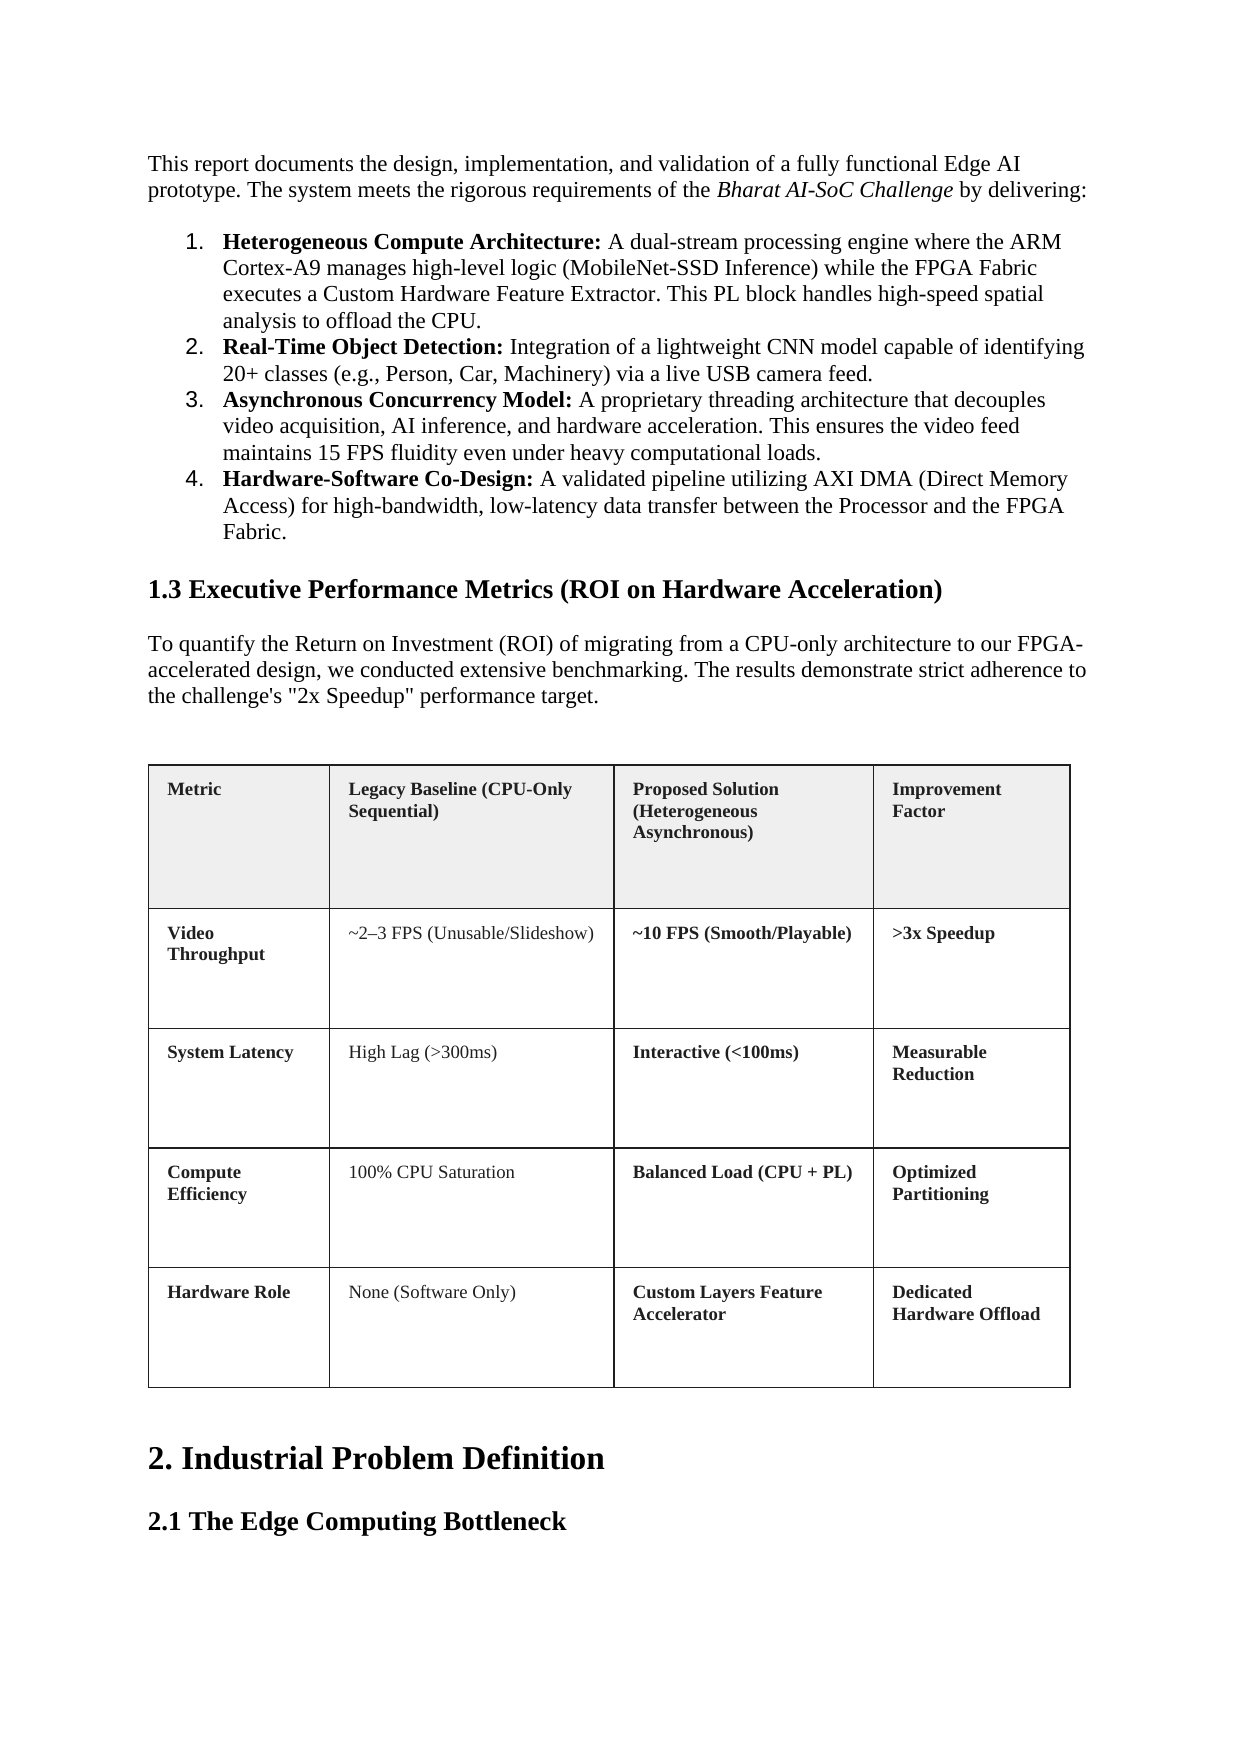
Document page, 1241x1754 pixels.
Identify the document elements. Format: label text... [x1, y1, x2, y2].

table_cell None (Software Only) [330, 1268, 613, 1386]
text This report documents the design, implementation, and validation of a fully functional Edge AI prototype. The system meets the rigorous requirements of the Bharat AI-SoC Challenge by delivering: [148, 150, 1090, 203]
table_header Improvement Factor [874, 766, 1069, 908]
text To quantify the Return on Investment (ROI) of migrating from a CPU-only architecture to our FPGA-accelerated design, we conducted extensive benchmarking. The results demonstrate strict adherence to the challenge's "2x Speedup" performance target. [148, 630, 1090, 709]
table_cell ~2–3 FPS (Unusable/Slideshow) [330, 909, 613, 1027]
list Asynchronous Concurrency Model: A proprietary threading architecture that decouples video acquisition, AI inference, and hardware acceleration. This ensures the video feed maintains 15 FPS fluidity even under heavy computational loads. [185, 386, 1090, 465]
table_cell ~10 FPS (Smooth/Playable) [615, 909, 873, 1027]
table_header Proposed Solution (Heterogeneous Asynchronous) [615, 766, 873, 908]
table_cell 100% CPU Saturation [330, 1149, 613, 1267]
table_header Metric [149, 766, 329, 908]
table_header Legacy Baseline (CPU-Only Sequential) [330, 766, 613, 908]
list Heterogeneous Compute Architecture: A dual-stream processing engine where the ARM Cortex-A9 manages high-level logic (MobileNet-SSD Inference) while the FPGA Fabric executes a Custom Hardware Feature Extractor. This PL block handles high-speed spatial analysis to offload the CPU. [185, 228, 1090, 333]
table_cell High Lag (>300ms) [330, 1029, 613, 1147]
table_cell Custom Layers Feature Accelerator [615, 1268, 873, 1386]
table_cell >3x Speedup [874, 909, 1069, 1027]
table_cell Compute Efficiency [149, 1149, 329, 1267]
table_cell Dedicated Hardware Offload [874, 1268, 1069, 1386]
table_cell Hardware Role [149, 1268, 329, 1386]
table_cell Measurable Reduction [874, 1029, 1069, 1147]
subtitle 2.1 The Edge Computing Bottleneck [148, 1506, 1090, 1537]
subtitle 1.3 Executive Performance Metrics (ROI on Hardware Acceleration) [148, 573, 1090, 605]
list Real-Time Object Detection: Integration of a lightweight CNN model capable of identifying 20+ classes (e.g., Person, Car, Machinery) via a live USB camera feed. [185, 333, 1090, 386]
subtitle 2. Industrial Problem Definition [148, 1438, 1090, 1476]
table_cell Video Throughput [149, 909, 329, 1027]
table_cell Interactive (<100ms) [615, 1029, 873, 1147]
table_cell Balanced Load (CPU + PL) [615, 1149, 873, 1267]
table_cell Optimized Partitioning [874, 1149, 1069, 1267]
list Hardware-Software Co-Design: A validated pipeline utilizing AXI DMA (Direct Memory Access) for high-bandwidth, low-latency data transfer between the Processor and the FPGA Fabric. [185, 465, 1090, 544]
table_cell System Latency [149, 1029, 329, 1147]
